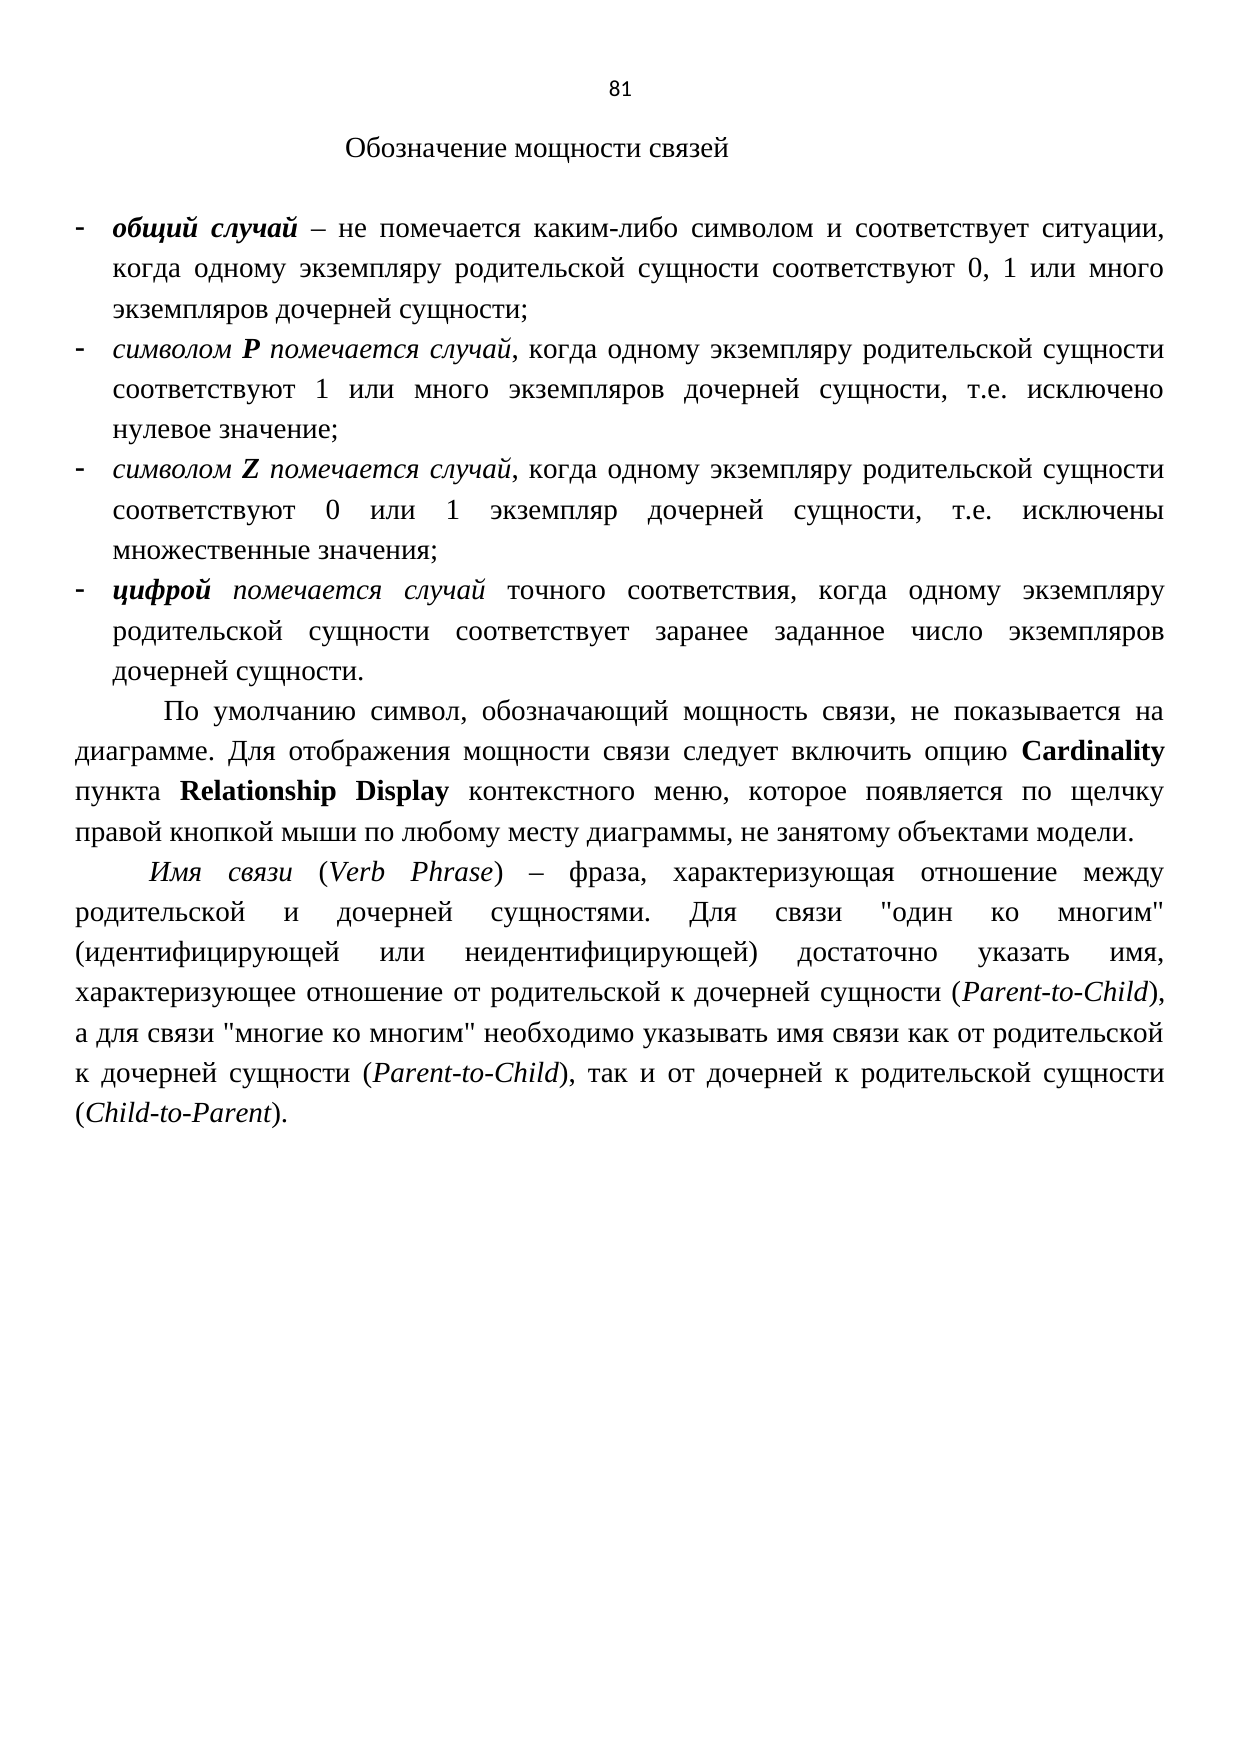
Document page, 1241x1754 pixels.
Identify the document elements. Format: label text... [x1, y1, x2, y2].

list символом Z помечается случай, когда одному экземпляру родительской сущности соответствуют 0 или 1 экземпляр дочерней сущности, т.е. исключены множественные значения; [75, 452, 1165, 566]
text Имя связи (Verb Phrase) – фраза, характеризующая отношение между родительской и дочерней сущностями. Для связи "один ко многим" (идентифицирующей или неидентифицирующей) достаточно указать имя, характеризующее отношение от родительской к дочерней сущности (Parent-to-Child), а для связи "многие ко многим" необходимо указывать имя связи как от родительской к дочерней сущности (Parent-to-Child), так и от дочерней к родительской сущности (Child-to-Parent). [75, 854, 1165, 1129]
list цифрой помечается случай точного соответствия, когда одному экземпляру родительской сущности соответствует заранее заданное число экземпляров дочерней сущности. [75, 572, 1165, 686]
text По умолчанию символ, обозначающий мощность связи, не показывается на диаграмме. Для отображения мощности связи следует включить опцию Cardinality пункта Relationship Display контекстного меню, которое появляется по щелчку правой кнопкой мыши по любому месту диаграммы, не занятому объектами модели. [75, 693, 1165, 847]
text Обозначение мощности связей [75, 130, 1165, 163]
list общий случай – не помечается каким-либо символом и соответствует ситуации, когда одному экземпляру родительской сущности соответствуют 0, 1 или много экземпляров дочерней сущности; [75, 210, 1165, 324]
list символом Р помечается случай, когда одному экземпляру родительской сущности соответствуют 1 или много экземпляров дочерней сущности, т.е. исключено нулевое значение; [75, 331, 1165, 445]
